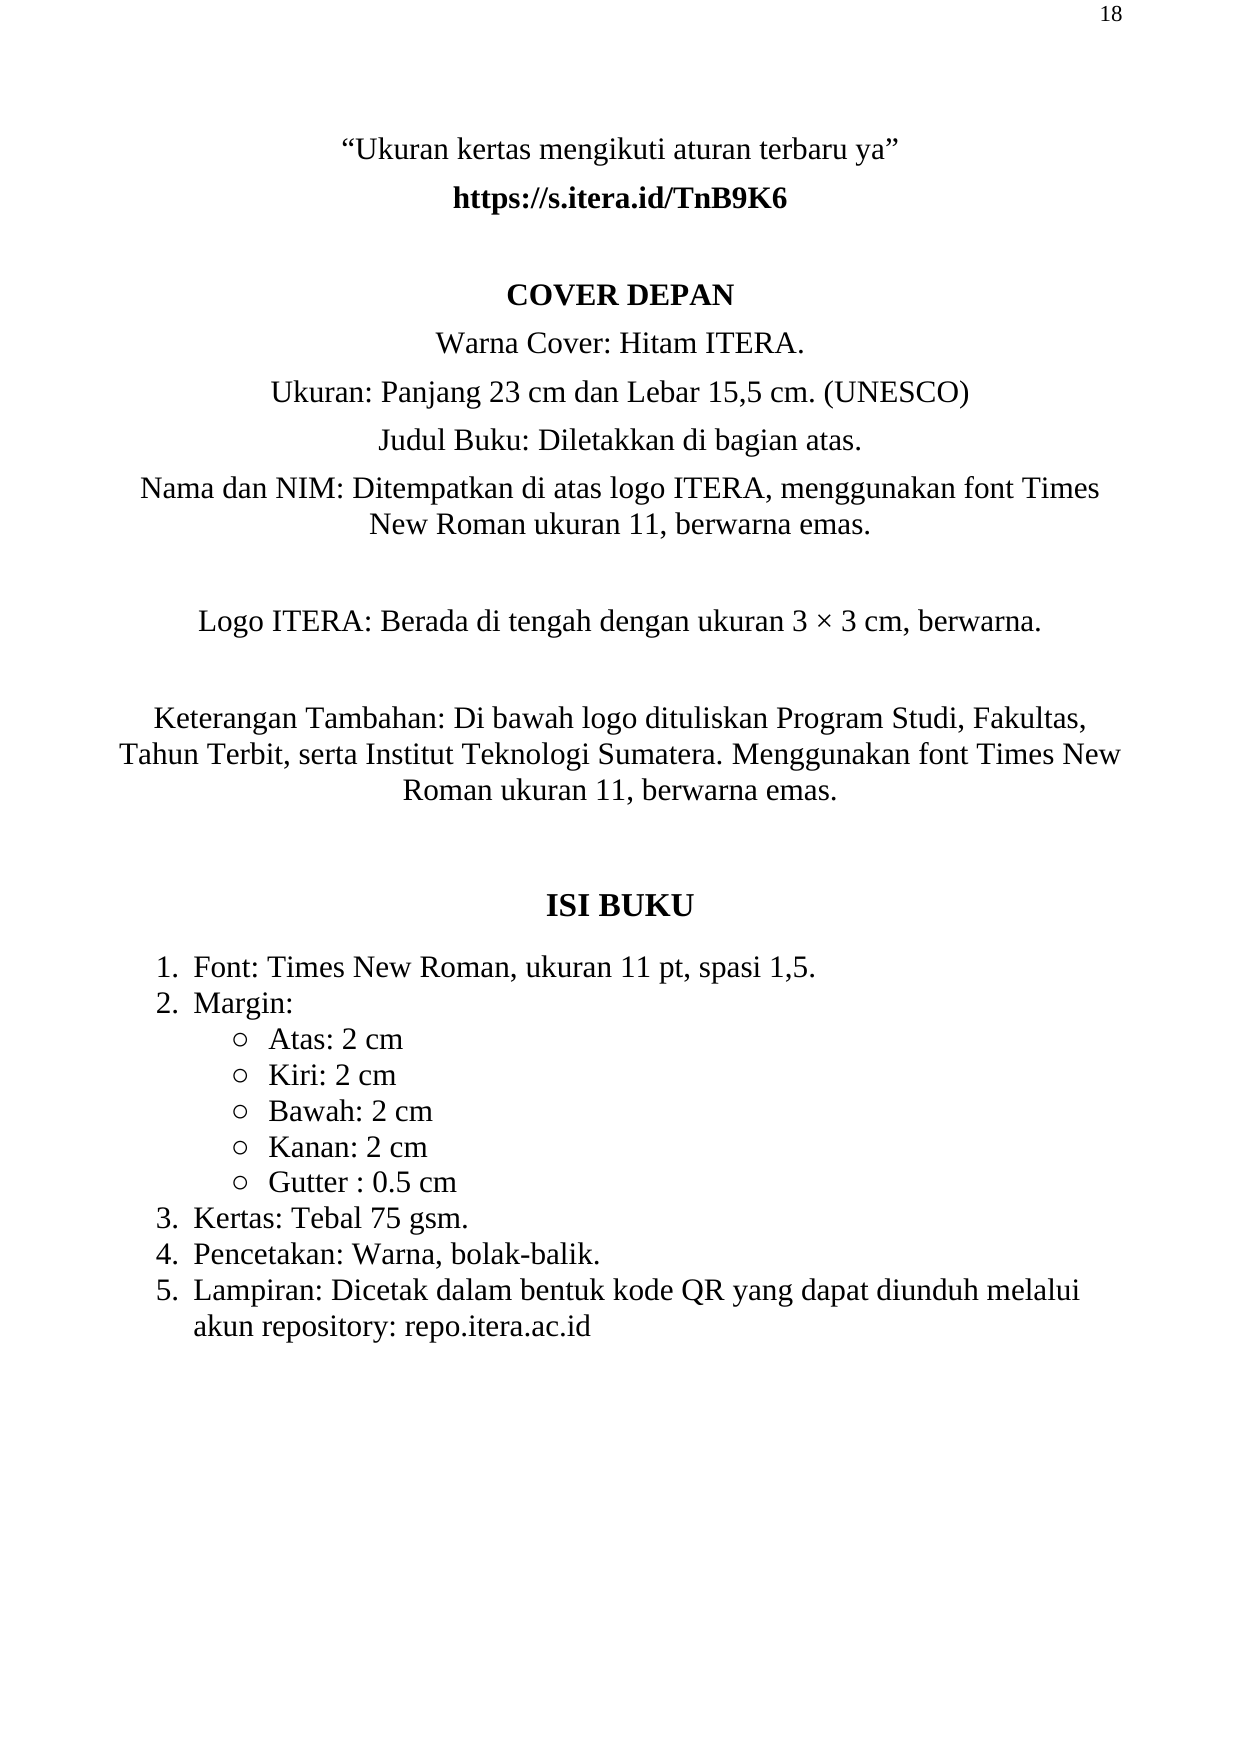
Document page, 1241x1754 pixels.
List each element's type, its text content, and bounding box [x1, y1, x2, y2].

list Bawah: 2 cm [231, 1092, 1122, 1128]
list Font: Times New Roman, ukuran 11 pt, spasi 1,5. [156, 948, 1122, 984]
list Atas: 2 cm [231, 1020, 1122, 1056]
list Margin: [156, 984, 1122, 1020]
list Kanan: 2 cm [231, 1128, 1122, 1164]
text “Ukuran kertas mengikuti aturan terbaru ya” [118, 131, 1122, 167]
text Keterangan Tambahan: Di bawah logo dituliskan Program Studi, Fakultas, Tahun Terbit, serta Institut Teknologi Sumatera. Menggunakan font Times New Roman ukuran 11, berwarna emas. [118, 699, 1122, 807]
text Judul Buku: Diletakkan di bagian atas. [118, 421, 1122, 457]
text https://s.itera.id/TnB9K6 [118, 179, 1122, 215]
text COVER DEPAN [118, 276, 1122, 312]
text Nama dan NIM: Ditempatkan di atas logo ITERA, menggunakan font Times New Roman ukuran 11, berwarna emas. [118, 470, 1122, 542]
text Ukuran: Panjang 23 cm dan Lebar 15,5 cm. (UNESCO) [118, 373, 1122, 409]
list Lampiran: Dicetak dalam bentuk kode QR yang dapat diunduh melalui akun repository: repo.itera.ac.id [156, 1272, 1122, 1343]
list Pencetakan: Warna, bolak-balik. [156, 1236, 1122, 1272]
list Kiri: 2 cm [231, 1056, 1122, 1092]
list Kertas: Tebal 75 gsm. [156, 1200, 1122, 1236]
subtitle ISI BUKU [118, 885, 1122, 923]
list Gutter : 0.5 cm [231, 1164, 1122, 1200]
text Logo ITERA: Berada di tengah dengan ukuran 3 × 3 cm, berwarna. [118, 602, 1122, 638]
text Warna Cover: Hitam ITERA. [118, 324, 1122, 360]
